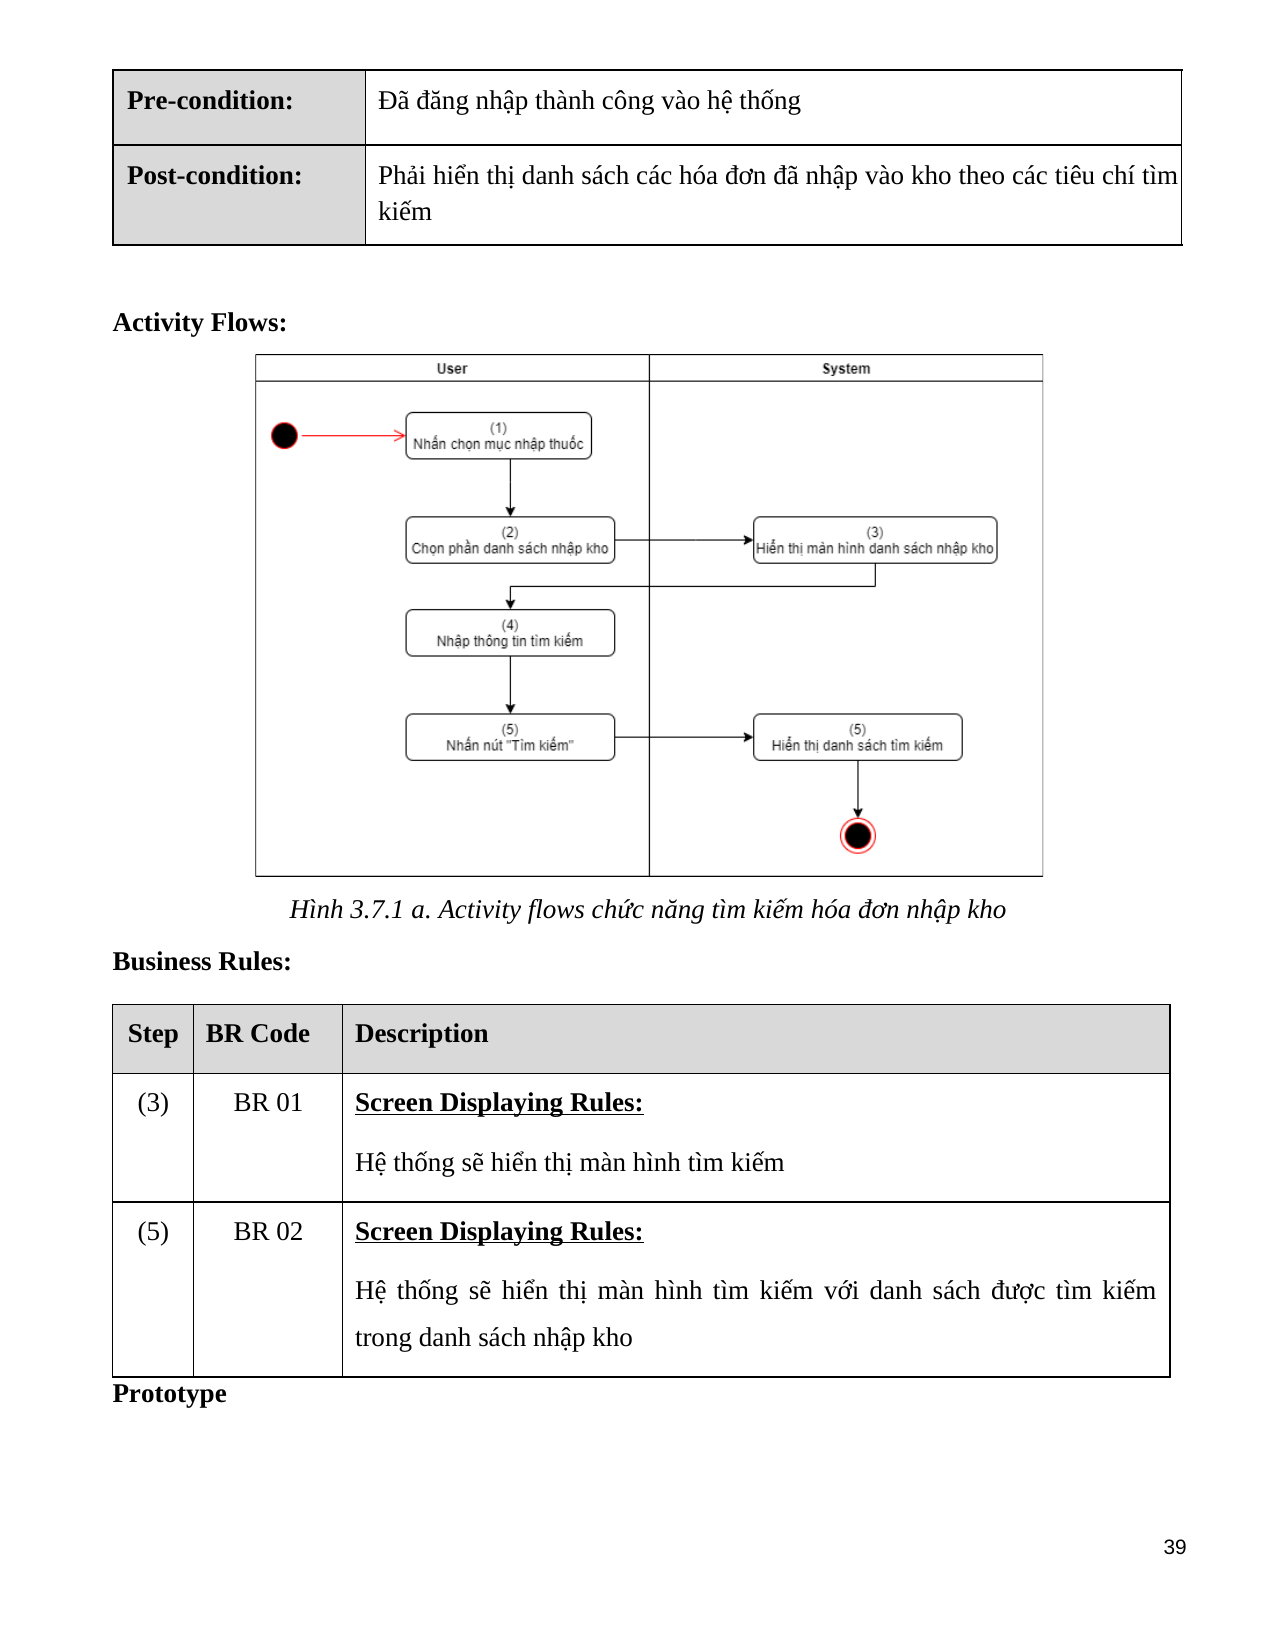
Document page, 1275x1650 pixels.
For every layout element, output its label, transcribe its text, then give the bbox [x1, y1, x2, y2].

table_cell BR 02 [194, 1203, 342, 1376]
table_cell Post-condition: [114, 146, 365, 244]
table_cell Screen Displaying Rules: Hệ thống sẽ hiển thị màn hình tìm kiếm [343, 1074, 1169, 1201]
table_cell Phải hiển thị danh sách các hóa đơn đã nhập vào kho theo các tiêu chí tìm kiếm [366, 146, 1181, 244]
text Hình 3.7.1 a. Activity flows chức năng tìm kiếm hóa đơn nhập kho [112, 893, 1186, 924]
table_header BR Code [194, 1005, 342, 1073]
picture [255, 354, 1044, 877]
text Business Rules: [112, 945, 1186, 976]
table_cell Đã đăng nhập thành công vào hệ thống [366, 71, 1181, 144]
table_header Description [343, 1005, 1169, 1073]
table_header Step [113, 1005, 193, 1073]
table_cell BR 01 [194, 1074, 342, 1201]
text Prototype [112, 1377, 1186, 1408]
table_cell Screen Displaying Rules: Hệ thống sẽ hiển thị màn hình tìm kiếm với danh sách được tìm kiếm trong danh sách nhập kho [343, 1203, 1169, 1376]
table_cell (5) [113, 1203, 193, 1376]
table_cell (3) [113, 1074, 193, 1201]
text Activity Flows: [112, 306, 1186, 337]
table_cell Pre-condition: [114, 71, 365, 144]
